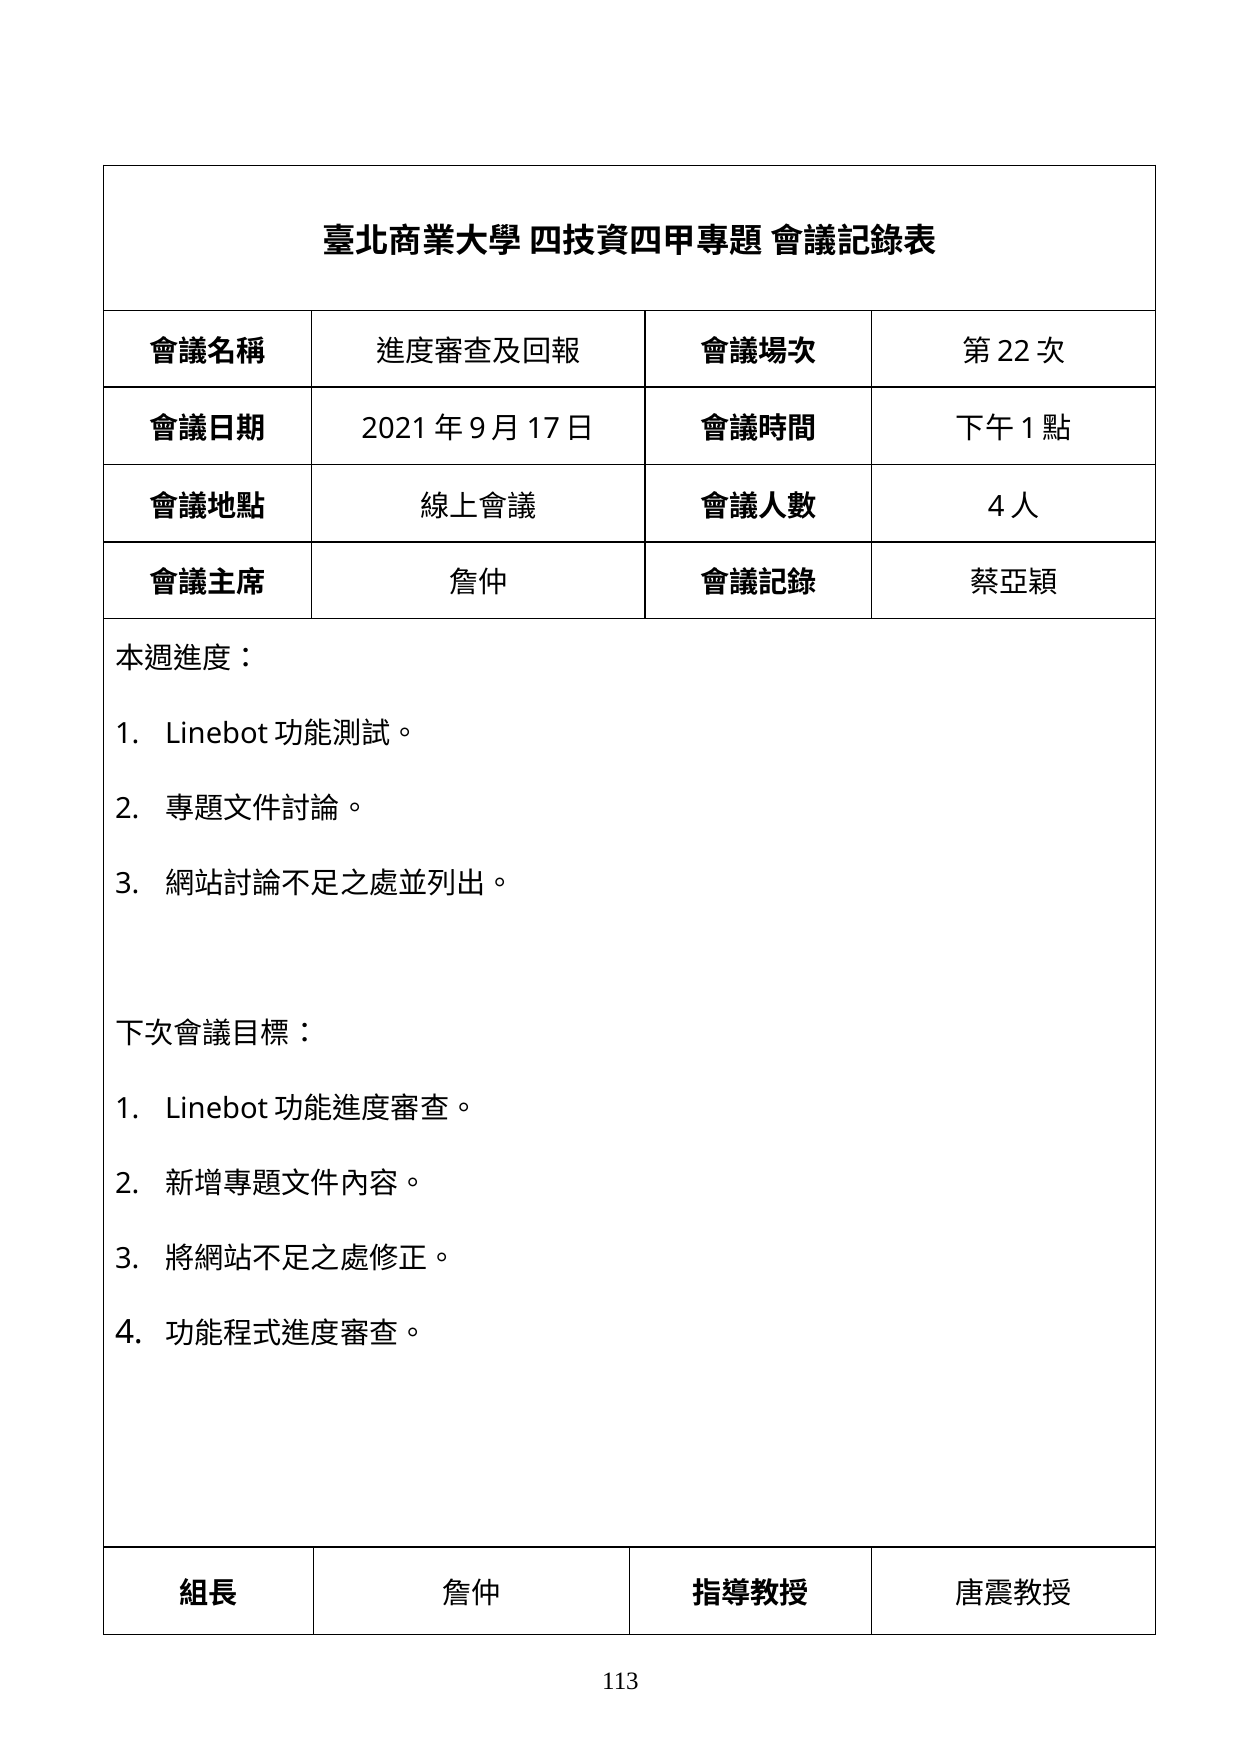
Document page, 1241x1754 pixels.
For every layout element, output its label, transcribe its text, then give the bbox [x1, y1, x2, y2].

table_cell 線上會議 [312, 465, 644, 541]
table_cell 會議名稱 [104, 311, 311, 386]
table_cell 會議日期 [104, 388, 311, 464]
table_cell 會議人數 [646, 465, 871, 541]
table_cell 會議地點 [104, 465, 311, 541]
table_cell 第22次 [872, 311, 1155, 386]
table_cell 詹仲 [312, 543, 644, 617]
table_cell 唐震教授 [872, 1548, 1155, 1634]
table_cell 會議主席 [104, 543, 311, 617]
table_cell 進度審查及回報 [312, 311, 644, 386]
table_cell 會議記錄 [646, 543, 871, 617]
table_cell 本週進度： Linebot功能測試。 專題文件討論。 網站討論不足之處並列出。 下次會議目標： Linebot功能進度審查。 新增專題文件內容。 將網站不足之處修正。 功能程式進度審查。 [104, 619, 1155, 1546]
table_header 臺北商業大學 四技資四甲專題 會議記錄表 [104, 166, 1155, 310]
table_cell 4人 [872, 465, 1155, 541]
table_cell 指導教授 [630, 1548, 871, 1634]
table_cell 蔡亞穎 [872, 543, 1155, 617]
table_cell 會議時間 [646, 388, 871, 464]
table_cell 2021年9月17日 [312, 388, 644, 464]
table_cell 詹仲 [314, 1548, 629, 1634]
table_cell 下午1點 [872, 388, 1155, 464]
table_cell 會議場次 [646, 311, 871, 386]
table_cell 組長 [104, 1548, 313, 1634]
